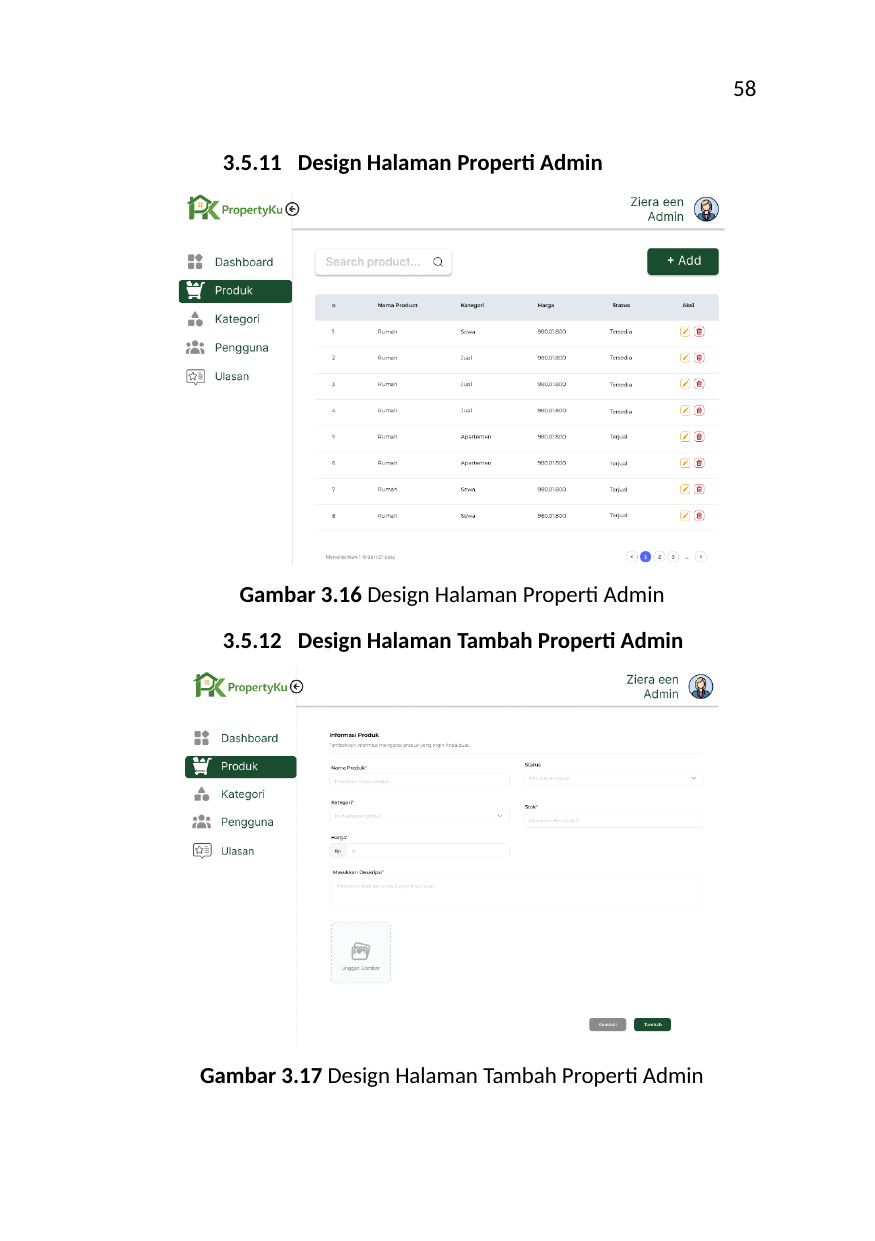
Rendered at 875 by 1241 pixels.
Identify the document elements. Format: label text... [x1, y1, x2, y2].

picture [178, 189, 725, 566]
picture [185, 667, 719, 1047]
subtitle 3.5.12 Design Halaman Tambah Properti Admin [148, 626, 756, 654]
subtitle 3.5.11 Design Halaman Properti Admin [148, 148, 756, 176]
